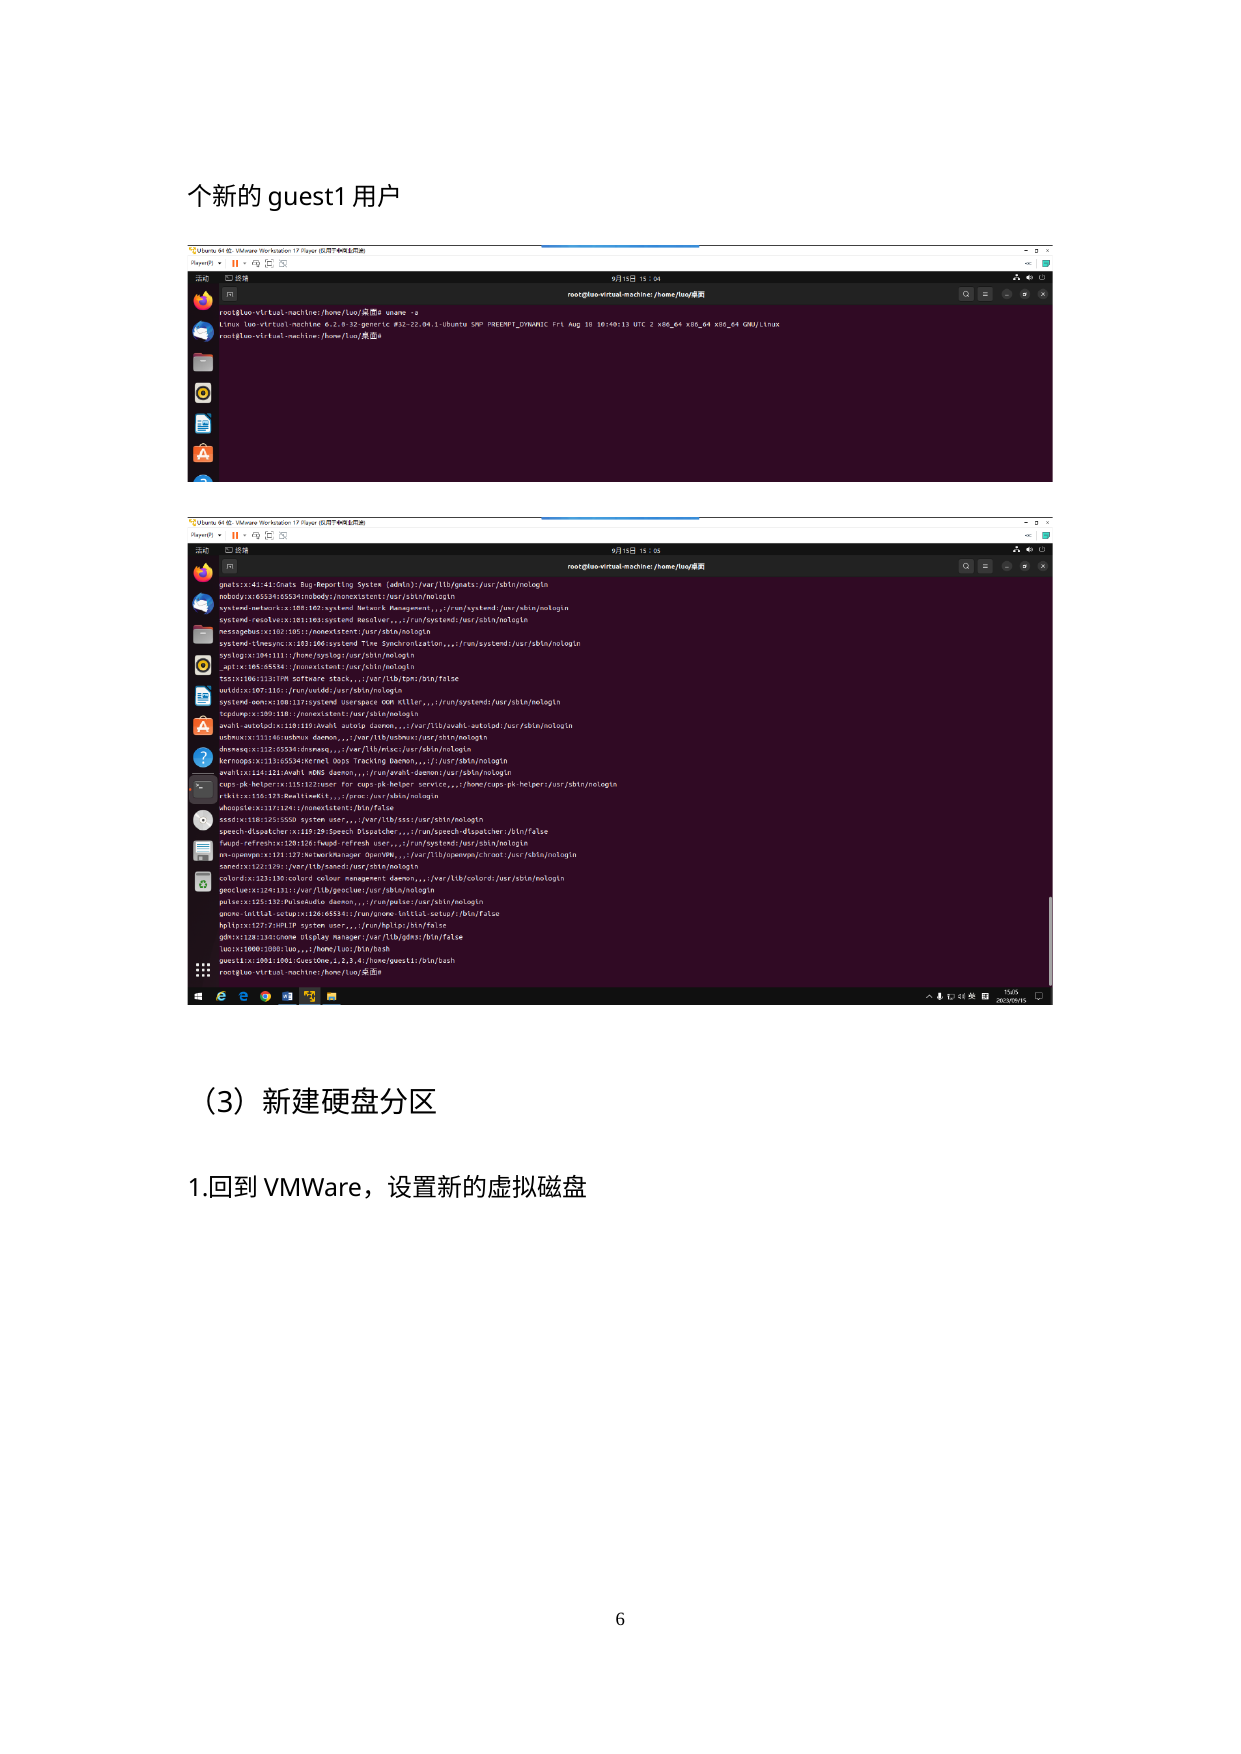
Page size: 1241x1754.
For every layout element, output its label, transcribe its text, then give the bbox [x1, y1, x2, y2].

picture [187, 245, 1053, 482]
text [187, 162, 1053, 227]
picture [187, 517, 1053, 1005]
text （3）新建硬盘分区 [187, 1067, 1053, 1132]
text 1.回到VMWare，设置新的虚拟磁盘 [187, 1153, 1053, 1218]
